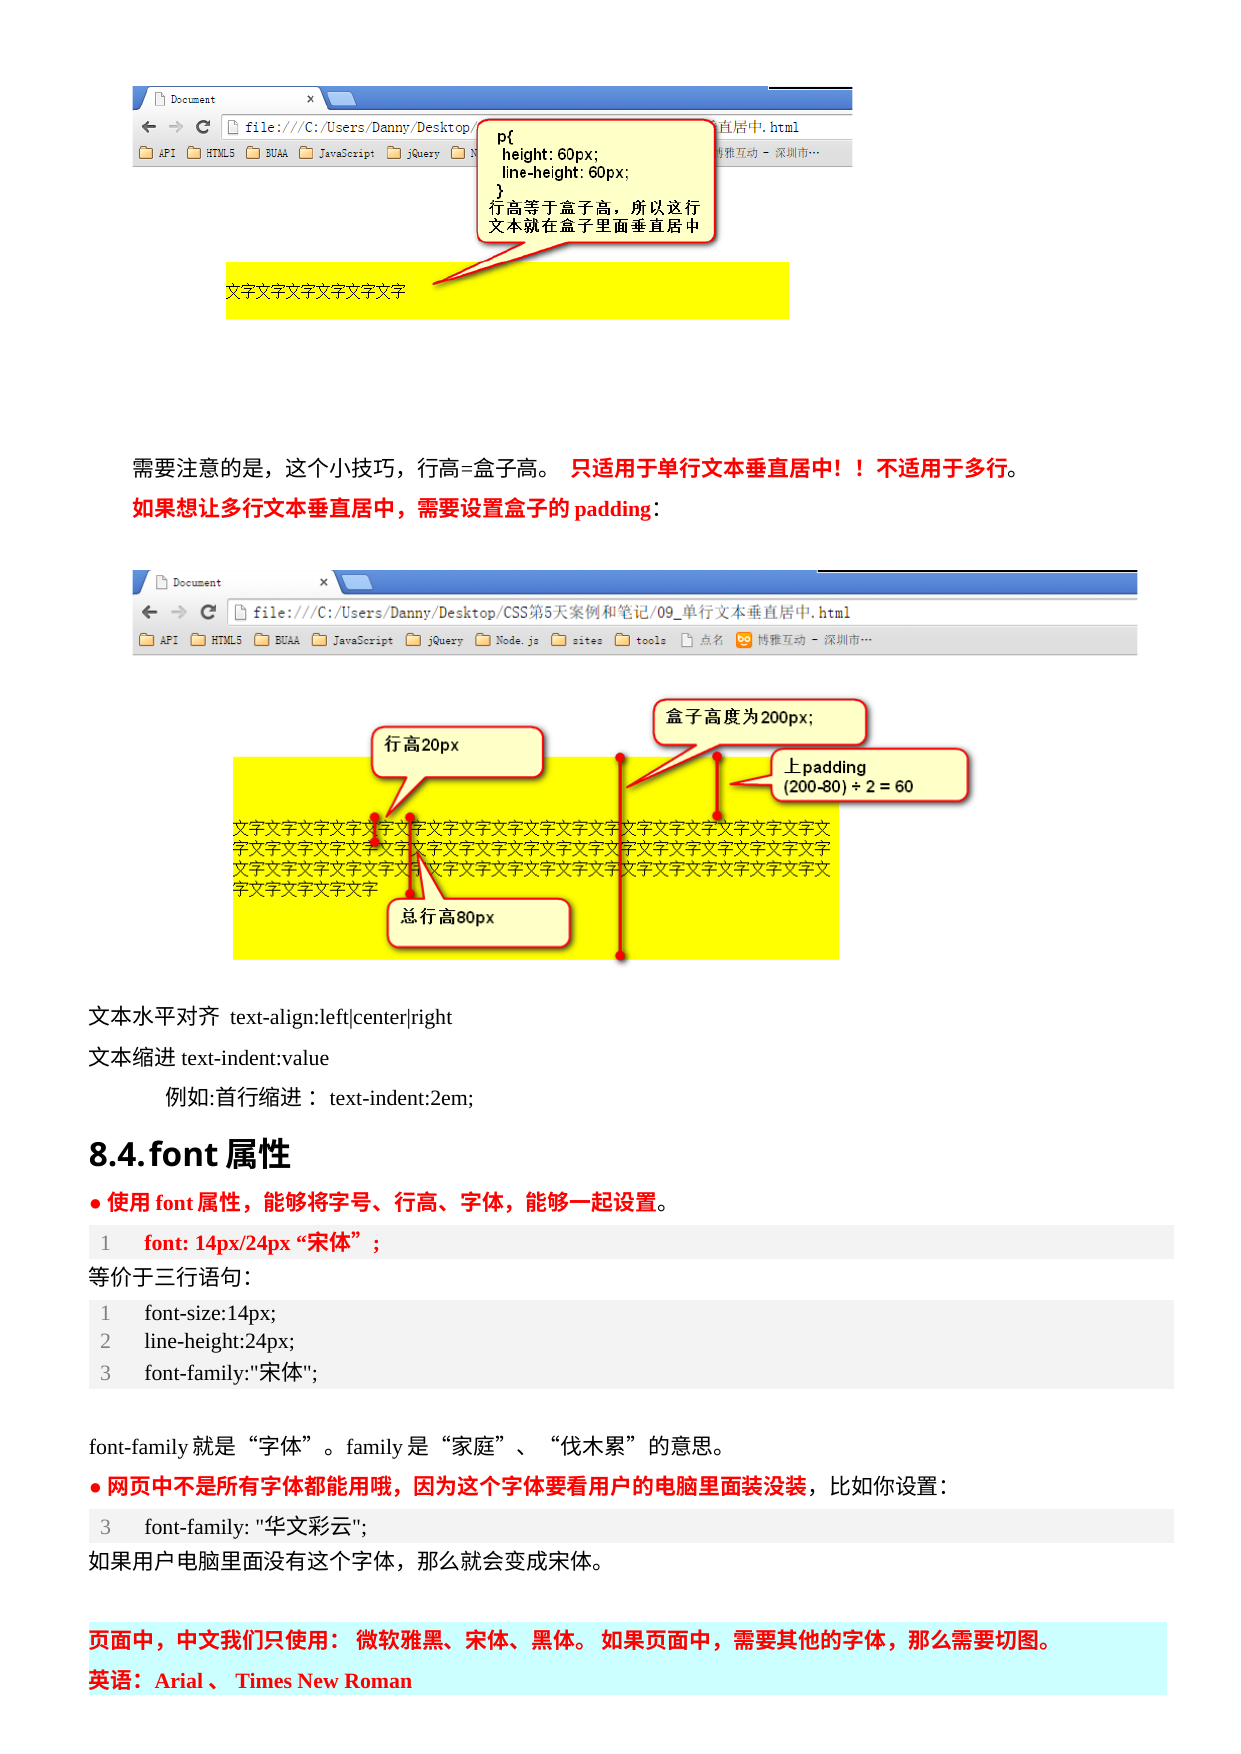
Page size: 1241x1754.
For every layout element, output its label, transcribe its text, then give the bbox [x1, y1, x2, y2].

text 英语：Arial 、 Times New Roman [89, 1663, 1167, 1695]
text 如果用户电脑里面没有这个字体，那么就会变成宋体。 [89, 1543, 1167, 1576]
table_header font-family: "华文彩云"; [89, 1509, 1174, 1543]
text 页面中，中文我们只使用： 微软雅黑、宋体、黑体。 如果页面中，需要其他的字体，那么需要切图。 [89, 1622, 1167, 1655]
subtitle font属性 [89, 1120, 1167, 1185]
text 文本水平对齐 text-align:left|center|right [89, 999, 1167, 1031]
text 等价于三行语句： [89, 1259, 1167, 1292]
text font-family就是“字体”。family是“家庭”、“伐木累”的意思。 [89, 1428, 1167, 1461]
text ● 使用font属性，能够将字号、行高、字体，能够一起设置。 [89, 1185, 1167, 1217]
text ● 网页中不是所有字体都能用哦，因为这个字体要看用户的电脑里面装没装，比如你设置： [89, 1469, 1167, 1501]
table_header font-size:14px; line-height:24px; font-family:"宋体"; [89, 1300, 1174, 1389]
text 文本缩进 text-indent:value [89, 1039, 1167, 1072]
picture [132, 570, 1138, 990]
text 例如:首行缩进 ：text-indent:2em; [89, 1079, 1167, 1112]
text 需要注意的是，这个小技巧，行高=盒子高。 只适用于单行文本垂直居中！！不适用于多行。 [89, 450, 1167, 483]
picture [132, 86, 853, 417]
text 如果想让多行文本垂直居中，需要设置盒子的padding： [89, 491, 1167, 523]
table_header font: 14px/24px “宋体”; [89, 1225, 1174, 1259]
